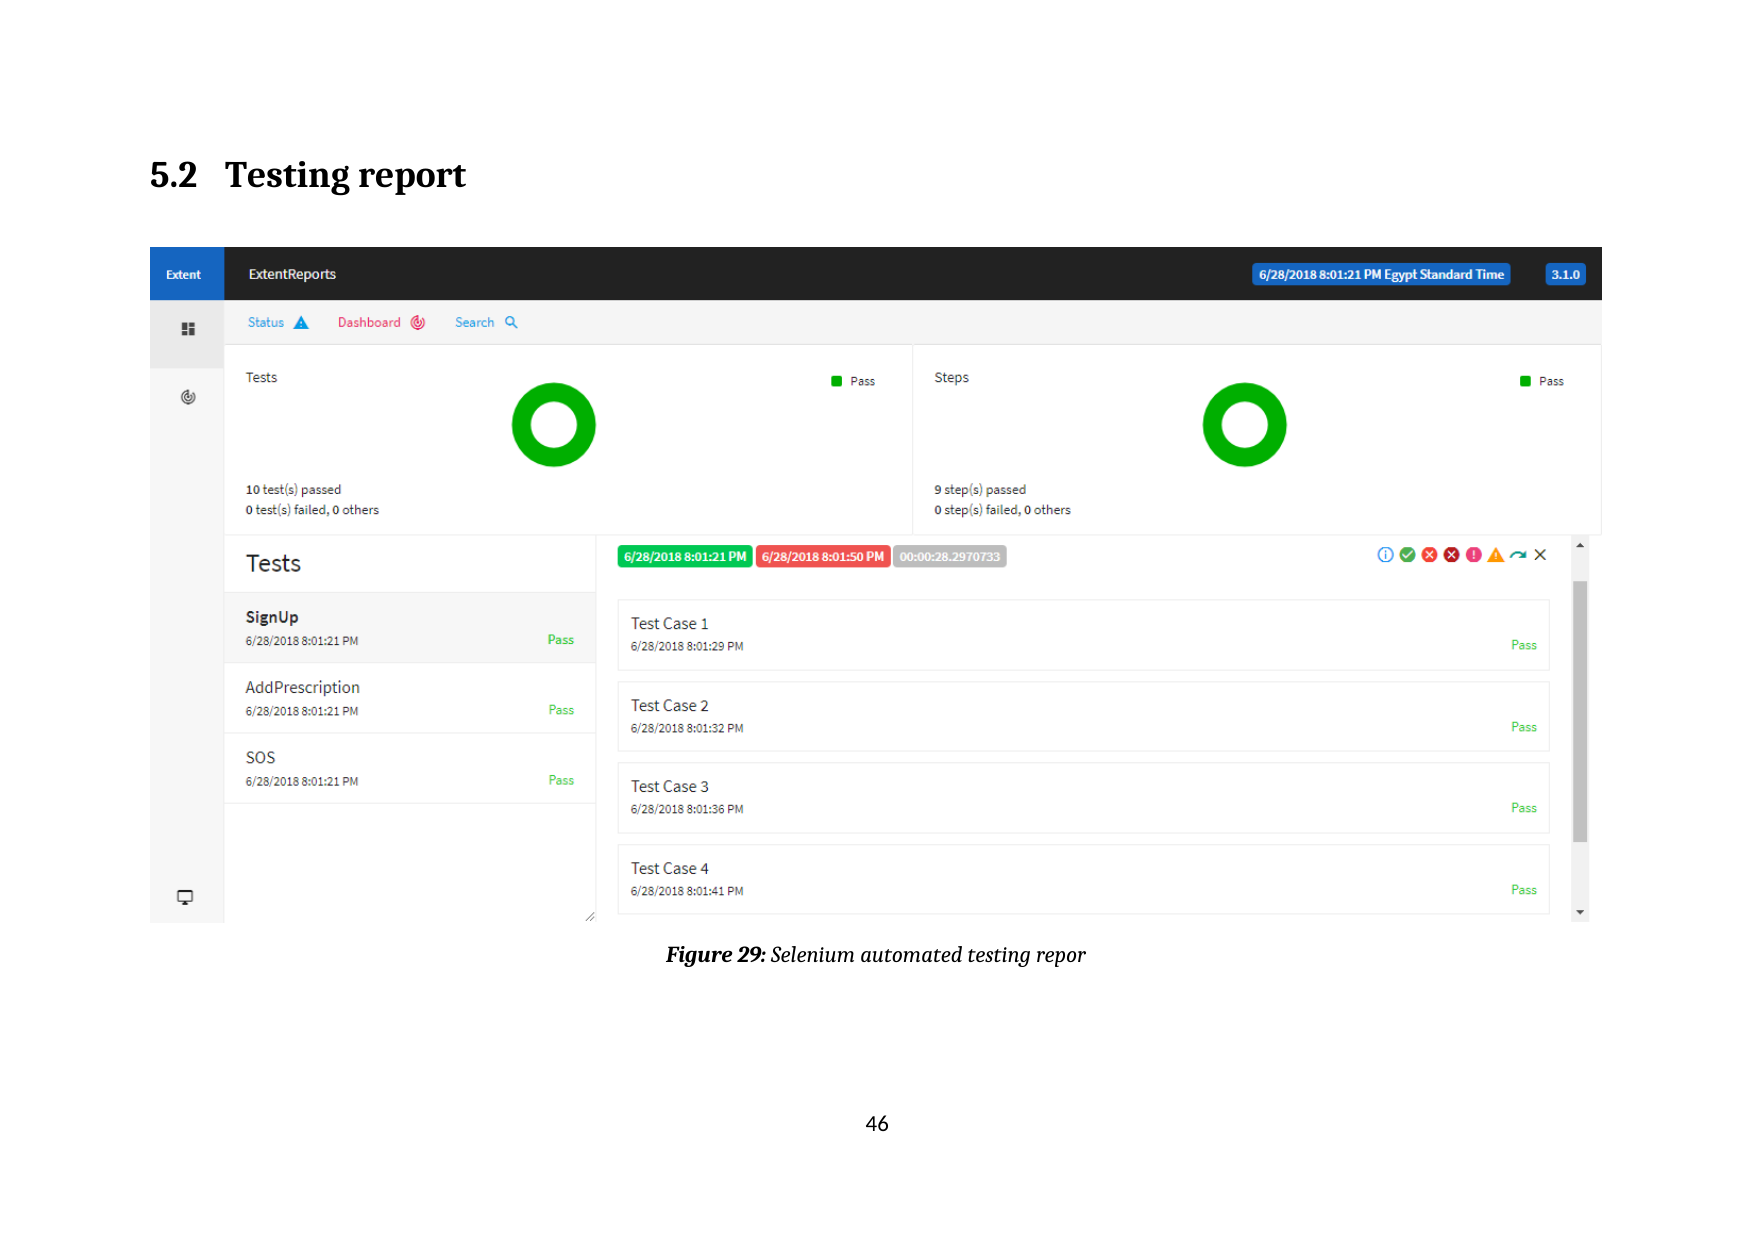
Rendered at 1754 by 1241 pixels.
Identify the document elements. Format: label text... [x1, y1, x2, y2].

subtitle 5.2 Testing report [150, 154, 1604, 197]
picture [150, 247, 1602, 923]
text Figure 29: Selenium automated testing repor [150, 941, 1604, 968]
